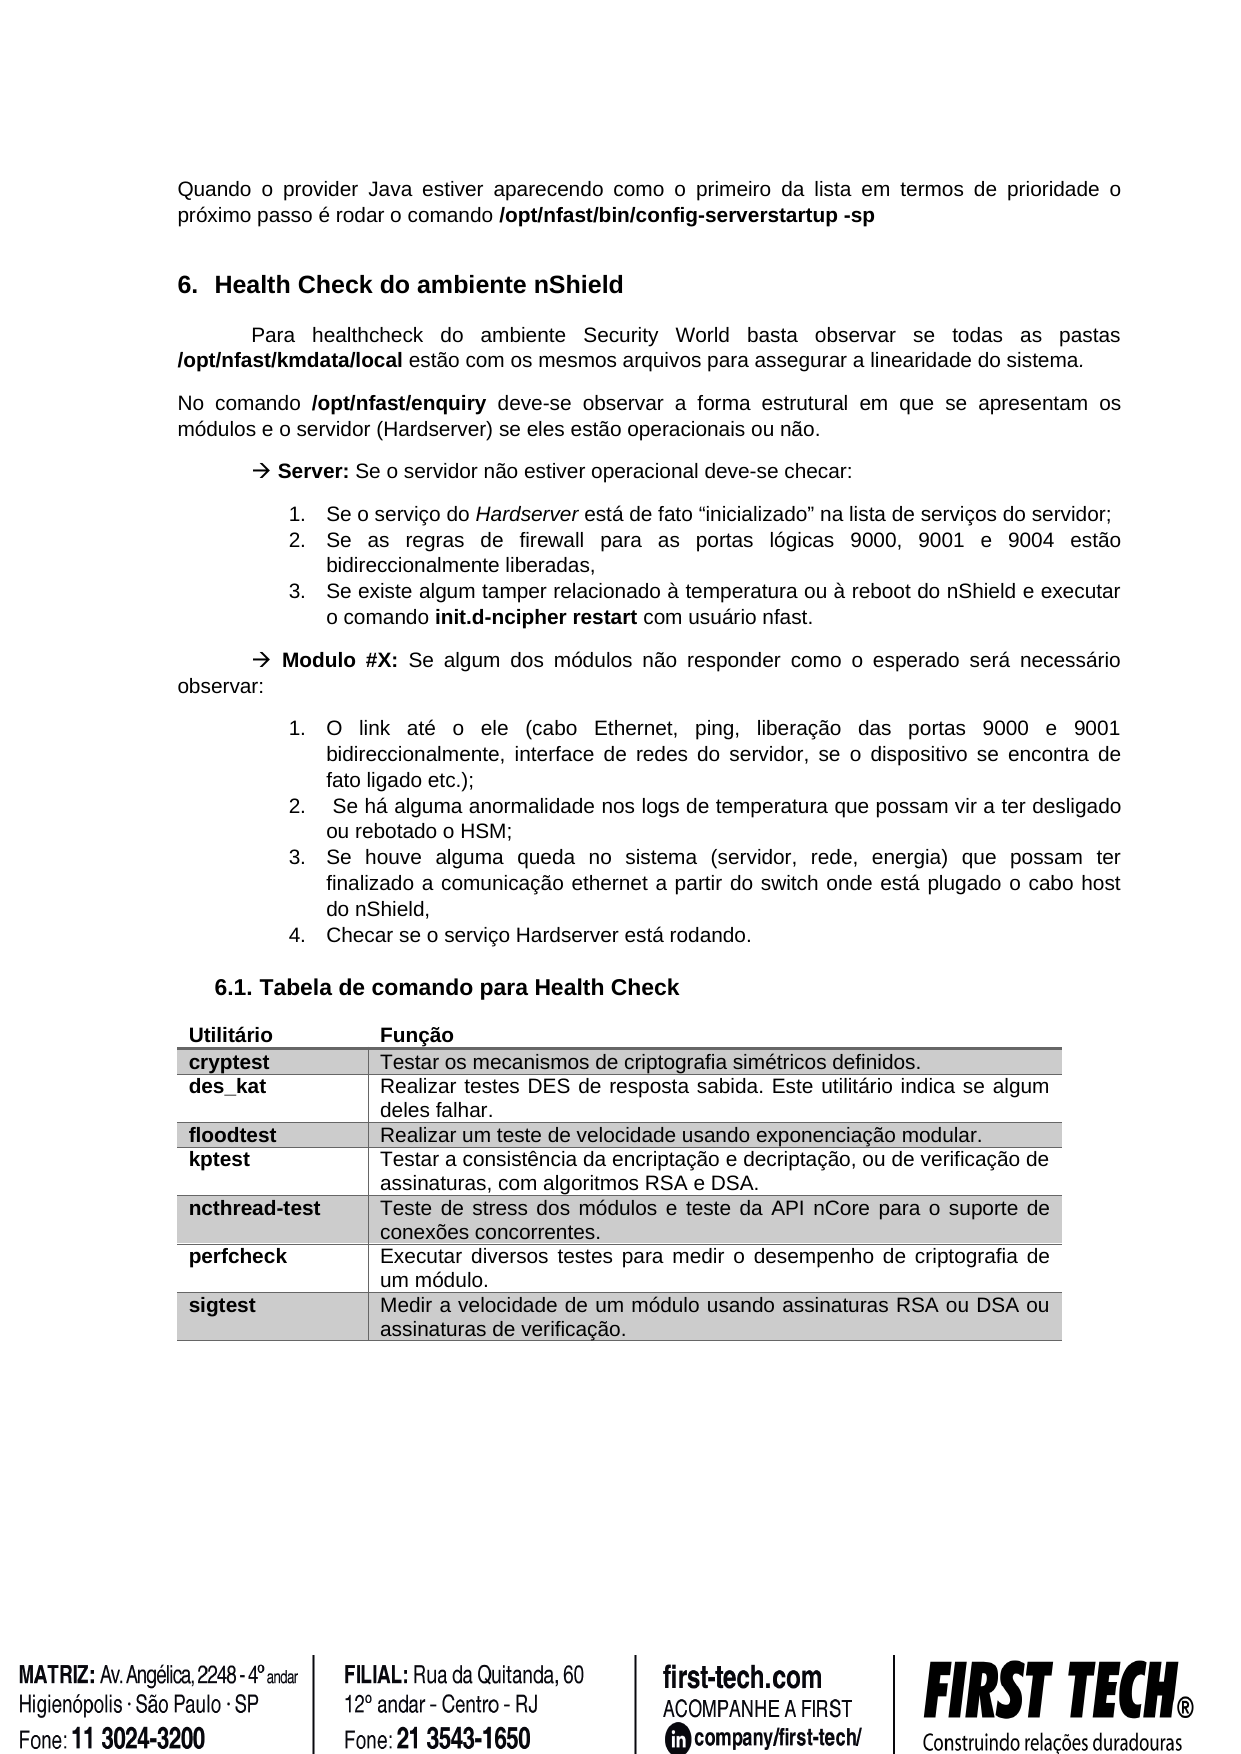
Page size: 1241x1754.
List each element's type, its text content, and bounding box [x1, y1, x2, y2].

table_cell Testar a consistência da encriptação e decriptação, ou de verificação de assinaturas, com algoritmos RSA e DSA. [369, 1148, 1062, 1195]
table_cell des_kat [177, 1075, 368, 1122]
table_cell cryptest [177, 1050, 368, 1074]
picture [0, 1584, 1230, 1754]
table_cell floodtest [177, 1123, 368, 1147]
list Se houve alguma queda no sistema (servidor, rede, energia) que possam ter finalizado a comunicação ethernet a partir do switch onde está plugado o cabo host do nShield, [288, 845, 1122, 921]
table_header Utilitário [177, 1023, 369, 1047]
list Se há alguma anormalidade nos logs de temperatura que possam vir a ter desligado ou rebotado o HSM; [288, 793, 1122, 843]
table_cell Realizar um teste de velocidade usando exponenciação modular. [369, 1123, 1062, 1147]
subtitle Tabela de comando para Health Check [214, 973, 1122, 1000]
list O link até o ele (cabo Ethernet, ping, liberação das portas 9000 e 9001 bidireccionalmente, interface de redes do servidor, se o dispositivo se encontra de fato ligado etc.); [288, 716, 1122, 792]
text Quando o provider Java estiver aparecendo como o primeiro da lista em termos de prioridade o próximo passo é rodar o comando /opt/nfast/bin/config-serverstartup -sp [177, 177, 1122, 227]
table_cell Testar os mecanismos de criptografia simétricos definidos. [369, 1050, 1062, 1074]
subtitle Health Check do ambiente nShield [177, 271, 1122, 299]
list Se o serviço do Hardserver está de fato “inicializado” na lista de serviços do servidor; [288, 502, 1122, 526]
text Para healthcheck do ambiente Security World basta observar se todas as pastas /opt/nfast/kmdata/local estão com os mesmos arquivos para assegurar a linearidade do sistema. [177, 322, 1122, 372]
text Server: Se o servidor não estiver operacional deve-se checar: [177, 459, 1122, 483]
table_cell Teste de stress dos módulos e teste da API nCore para o suporte de conexões concorrentes. [369, 1196, 1062, 1243]
table_cell perfcheck [177, 1245, 368, 1292]
table_cell kptest [177, 1148, 368, 1195]
list Se as regras de firewall para as portas lógicas 9000, 9001 e 9004 estão bidireccionalmente liberadas, [288, 527, 1122, 577]
text No comando /opt/nfast/enquiry deve-se observar a forma estrutural em que se apresentam os módulos e o servidor (Hardserver) se eles estão operacionais ou não. [177, 391, 1122, 441]
table_header Função [369, 1023, 1062, 1047]
list Se existe algum tamper relacionado à temperatura ou à reboot do nShield e executar o comando init.d-ncipher restart com usuário nfast. [288, 579, 1122, 629]
table_cell sigtest [177, 1293, 368, 1340]
table_cell Medir a velocidade de um módulo usando assinaturas RSA ou DSA ou assinaturas de verificação. [369, 1293, 1062, 1340]
text Modulo #X: Se algum dos módulos não responder como o esperado será necessário observar: [177, 647, 1122, 697]
table_cell Realizar testes DES de resposta sabida. Este utilitário indica se algum deles falhar. [369, 1075, 1062, 1122]
table_cell Executar diversos testes para medir o desempenho de criptografia de um módulo. [369, 1245, 1062, 1292]
table_cell ncthread-test [177, 1196, 368, 1243]
list Checar se o serviço Hardserver está rodando. [288, 923, 1122, 947]
